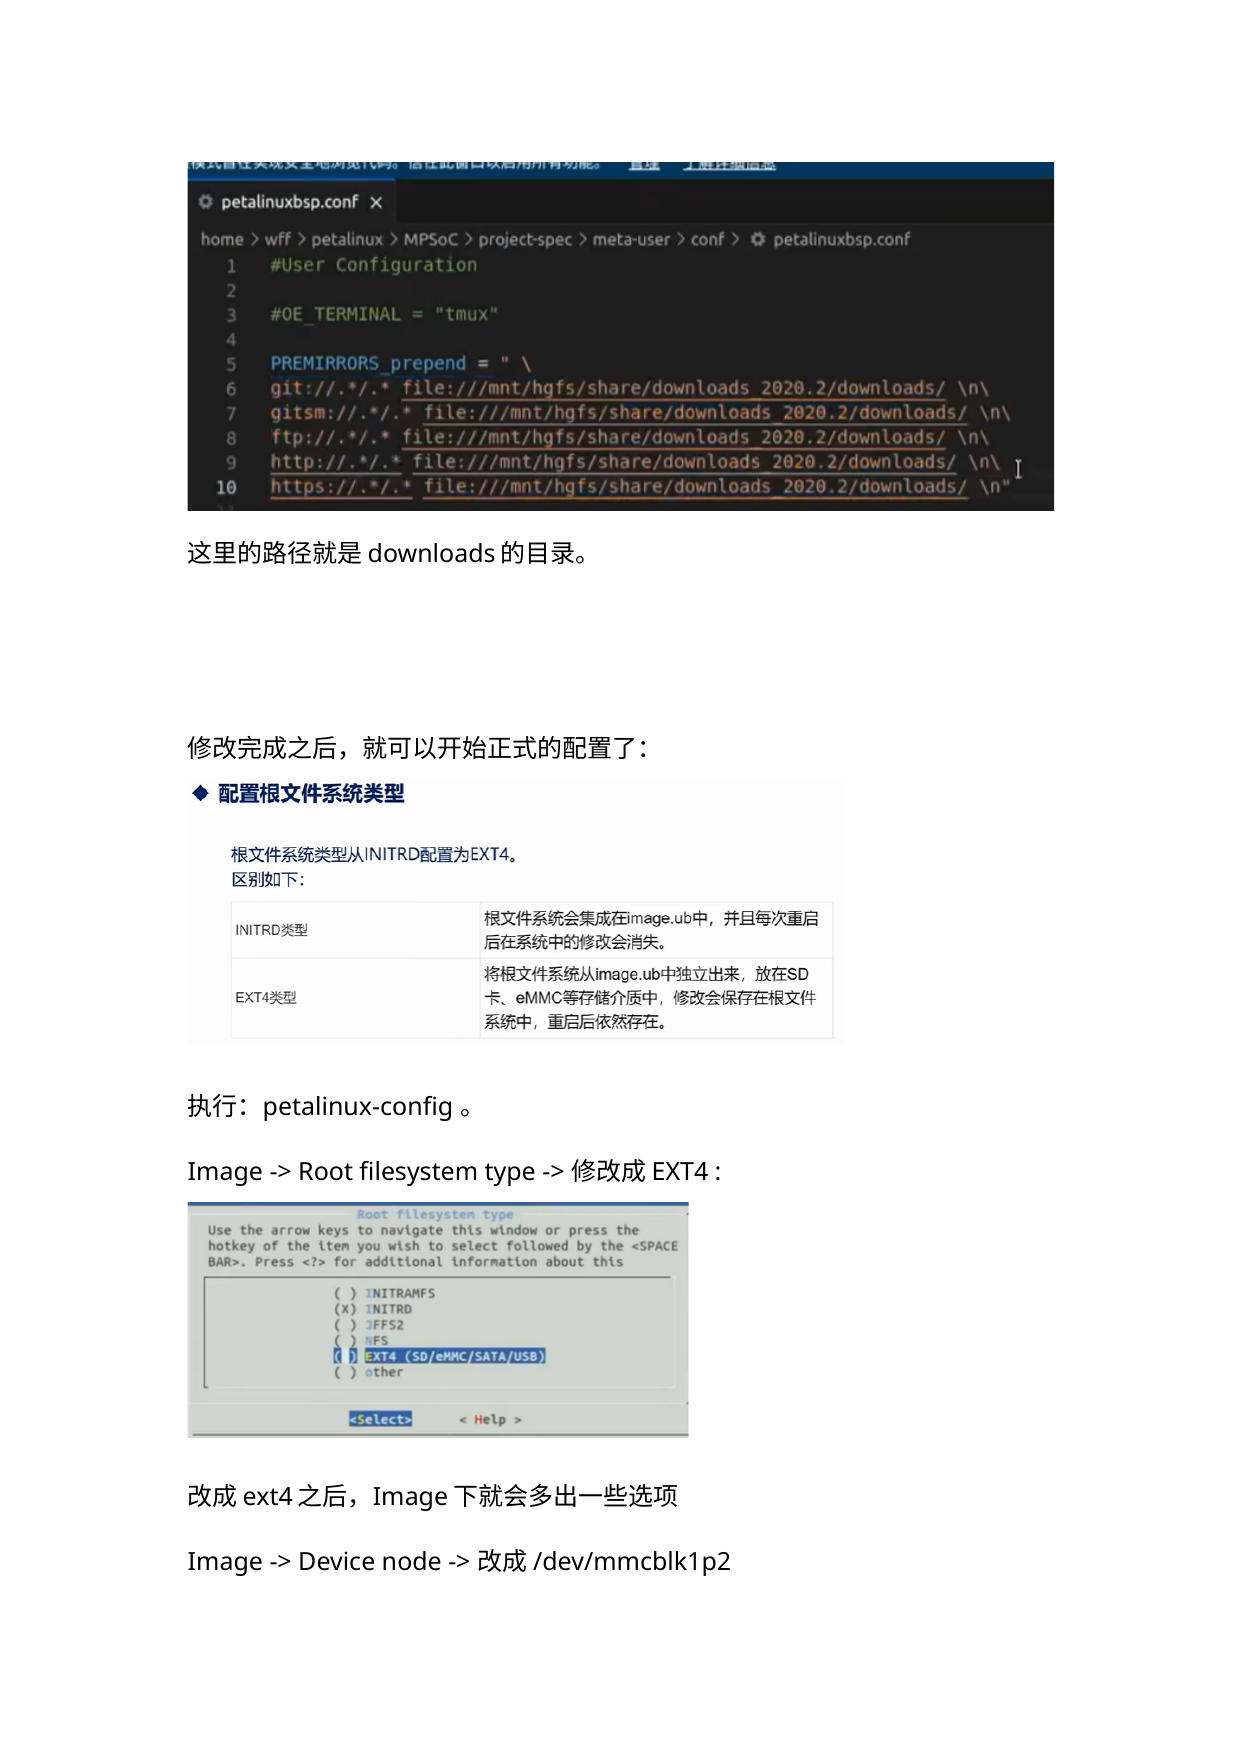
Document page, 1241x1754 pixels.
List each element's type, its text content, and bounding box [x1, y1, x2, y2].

text 修改完成之后，就可以开始正式的配置了： [187, 714, 1053, 779]
picture [187, 779, 845, 1044]
picture [187, 1202, 689, 1438]
text Image -> Root filesystem type -> 修改成EXT4 : [187, 1137, 1053, 1202]
picture [187, 162, 1055, 511]
text 改成ext4之后，Image下就会多出一些选项 [187, 1462, 1053, 1527]
text 执行：petalinux-config 。 [187, 1072, 1053, 1137]
text 这里的路径就是downloads的目录。 [187, 519, 1053, 584]
text Image -> Device node -> 改成 /dev/mmcblk1p2 [187, 1527, 1053, 1592]
